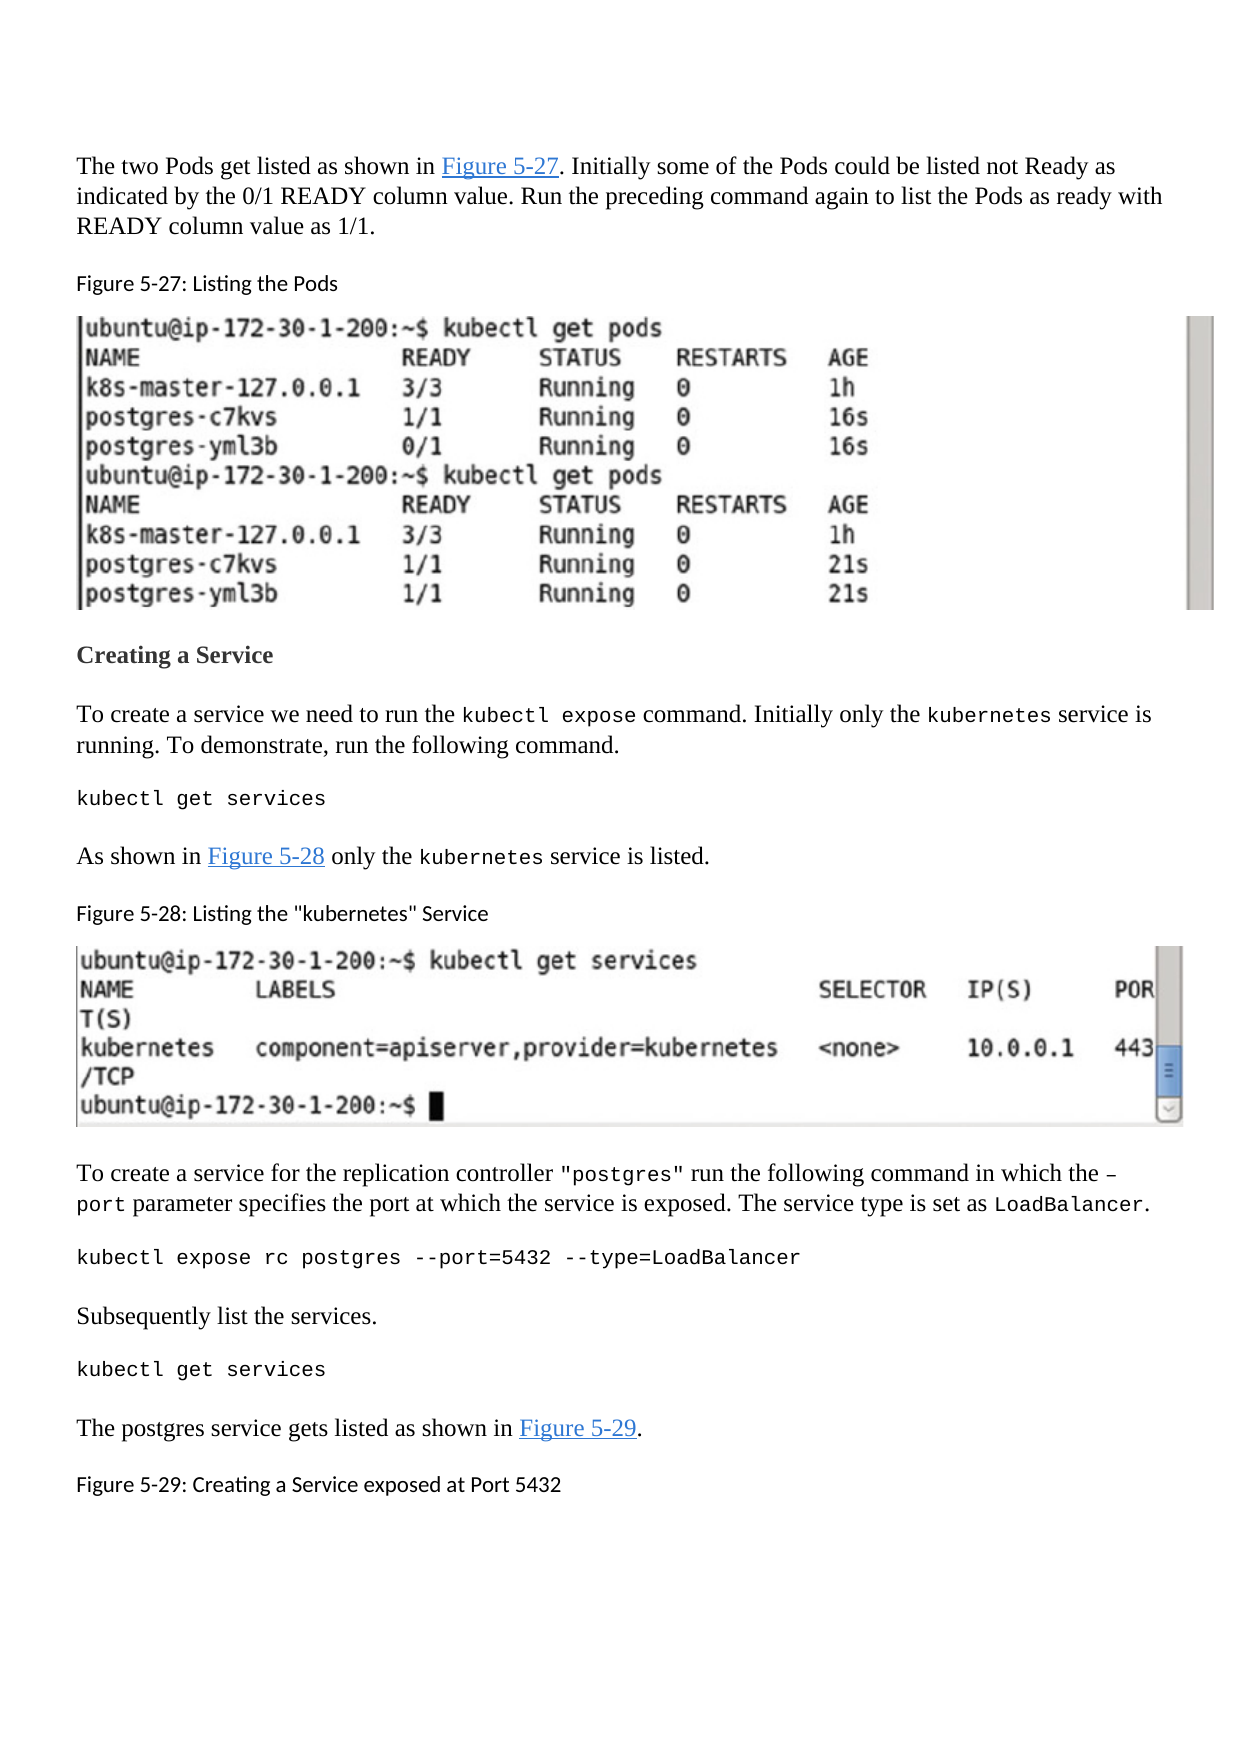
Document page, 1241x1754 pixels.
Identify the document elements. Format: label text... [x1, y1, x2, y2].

text kubectl get services [76, 1359, 1167, 1382]
text To create a service for the replication controller "postgres" run the following command in which the –port parameter specifies the port at which the service is exposed. The service type is set as LoadBalancer. [76, 1157, 1167, 1217]
picture [76, 946, 1184, 1127]
text kubectl get services [76, 788, 1167, 811]
text The two Pods get listed as shown in Figure 5-27. Initially some of the Pods could be listed not Ready as indicated by the 0/1 READY column value. Run the preceding command again to list the Pods as ready with READY column value as 1/1. [76, 150, 1167, 240]
text kubectl expose rc postgres --port=5432 --type=LoadBalancer [76, 1247, 1167, 1270]
text The postgres service gets listed as shown in Figure 5-29. [76, 1411, 1167, 1441]
text Subsequently list the services. [76, 1299, 1167, 1329]
text Figure 5-29: Creating a Service exposed at Port 5432 [76, 1471, 1167, 1499]
text To create a service we need to run the kubectl expose command. Initially only the kubernetes service is running. To demonstrate, run the following command. [76, 698, 1167, 758]
picture [76, 316, 1214, 610]
text Figure 5-27: Listing the Pods [76, 269, 1167, 297]
text Figure 5-28: Listing the "kubernetes" Service [76, 899, 1167, 928]
text As shown in Figure 5-28 only the kubernetes service is listed. [76, 840, 1167, 870]
subtitle Creating a Service [76, 641, 1167, 669]
